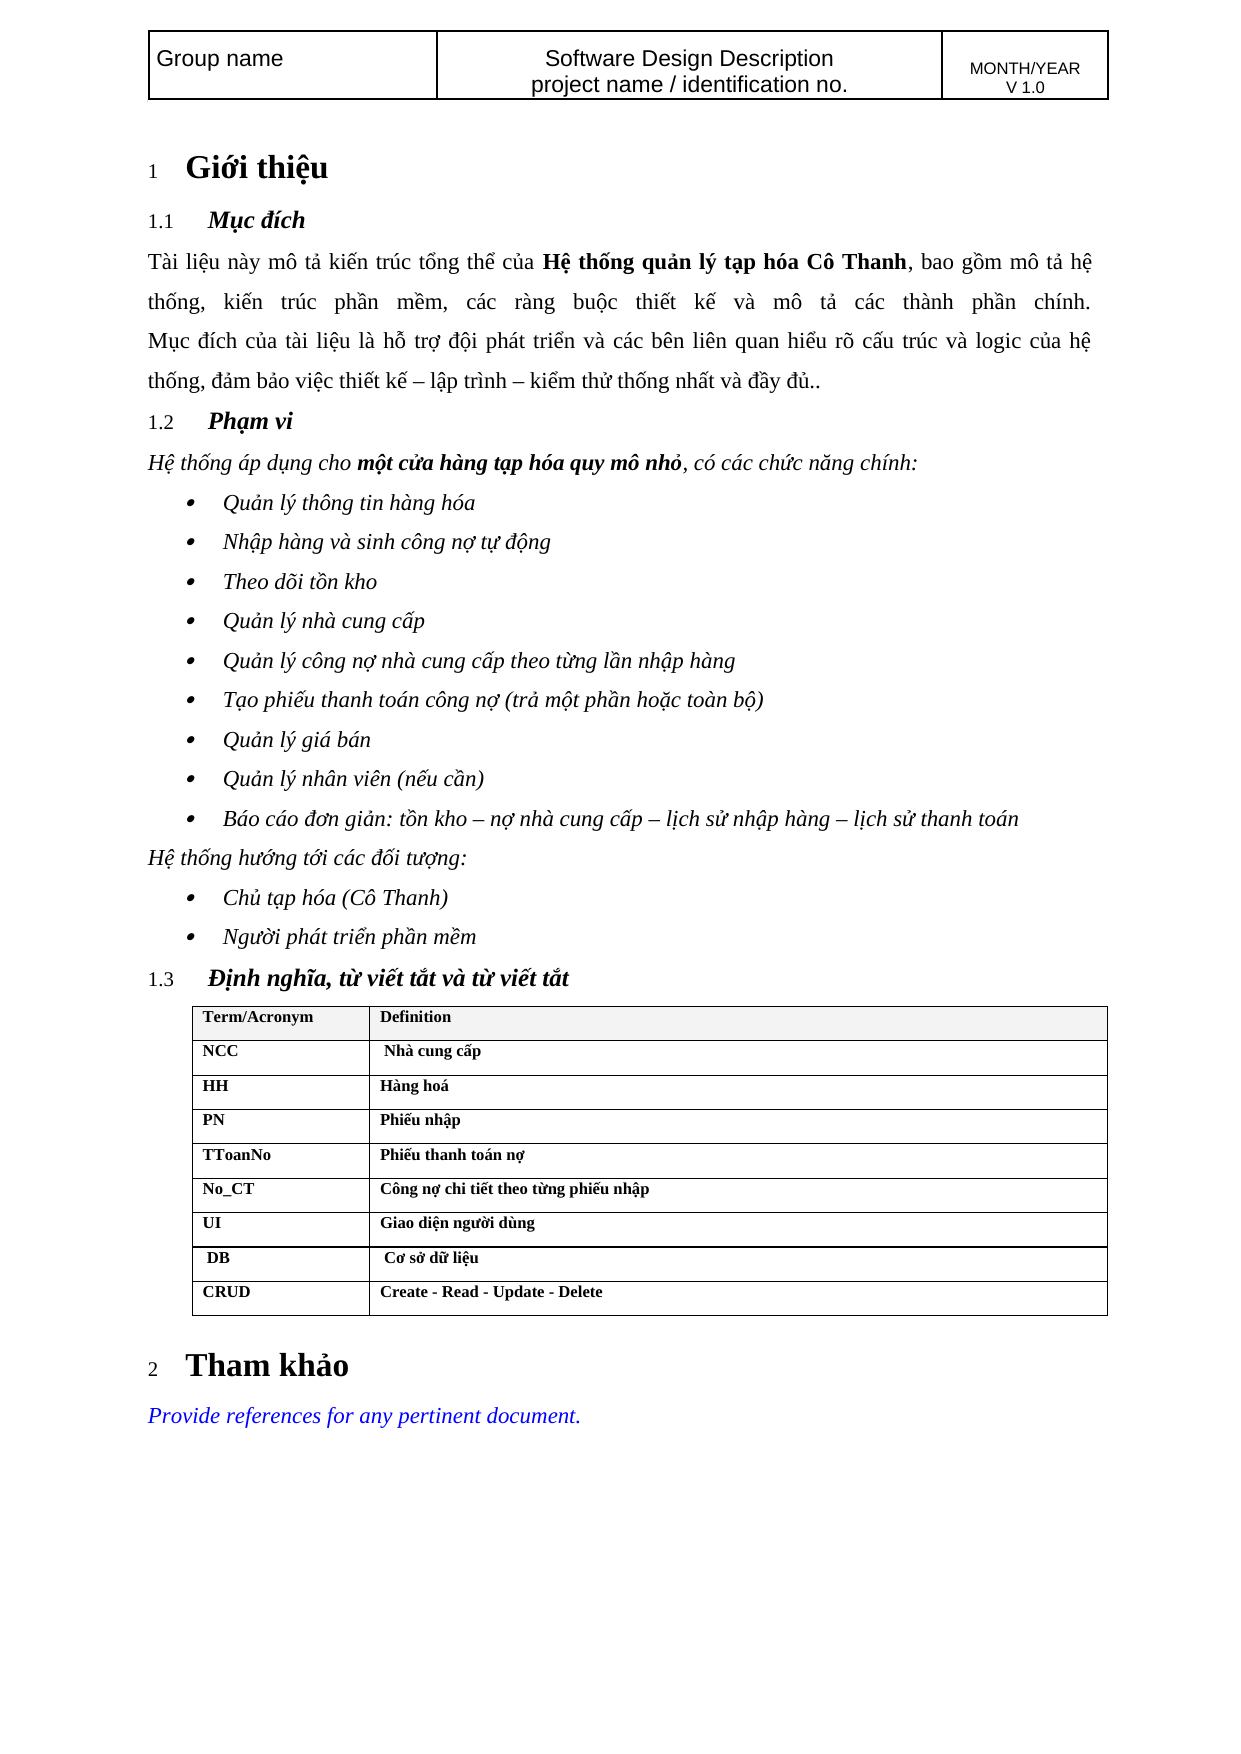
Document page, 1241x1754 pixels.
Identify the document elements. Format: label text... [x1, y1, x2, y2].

list Theo dõi tồn kho [185, 568, 1092, 594]
list Quản lý thông tin hàng hóa [185, 489, 1092, 515]
table_cell UI [193, 1213, 369, 1246]
subtitle Giới thiệu [148, 148, 1092, 186]
table_header Term/Acronym [193, 1007, 369, 1040]
table_cell Giao diện người dùng [370, 1213, 1107, 1246]
text Provide references for any pertinent document. [148, 1402, 1092, 1429]
table_cell Công nợ chi tiết theo từng phiếu nhập [370, 1179, 1107, 1212]
list Chủ tạp hóa (Cô Thanh) [185, 884, 1092, 910]
list Quản lý nhân viên (nếu cần) [185, 765, 1092, 792]
list Nhập hàng và sinh công nợ tự động [185, 528, 1092, 555]
table_cell HH [193, 1076, 369, 1109]
text Hệ thống hướng tới các đối tượng: [148, 844, 1092, 871]
table_cell TToanNo [193, 1144, 369, 1178]
subtitle Mục đích [148, 205, 1092, 234]
text Hệ thống áp dụng cho một cửa hàng tạp hóa quy mô nhỏ, có các chức năng chính: [148, 449, 1092, 476]
list Tạo phiếu thanh toán công nợ (trả một phần hoặc toàn bộ) [185, 686, 1092, 713]
list Quản lý giá bán [185, 726, 1092, 752]
table_header Definition [370, 1007, 1107, 1040]
list Quản lý công nợ nhà cung cấp theo từng lần nhập hàng [185, 647, 1092, 673]
table_cell PN [193, 1110, 369, 1143]
table_cell No_CT [193, 1179, 369, 1212]
table_cell Phiếu thanh toán nợ [370, 1144, 1107, 1178]
subtitle Tham khảo [148, 1345, 1092, 1383]
table_cell NCC [193, 1041, 369, 1074]
table_cell DB [193, 1248, 369, 1281]
table_cell Cơ sở dữ liệu [370, 1248, 1107, 1281]
list Quản lý nhà cung cấp [185, 607, 1092, 634]
table_cell CRUD [193, 1282, 369, 1315]
subtitle Định nghĩa, từ viết tắt và từ viết tắt [148, 963, 1092, 991]
table_cell Hàng hoá [370, 1076, 1107, 1109]
table_cell Nhà cung cấp [370, 1041, 1107, 1074]
table_cell Create - Read - Update - Delete [370, 1282, 1107, 1315]
table_cell Phiếu nhập [370, 1110, 1107, 1143]
text Tài liệu này mô tả kiến trúc tổng thể của Hệ thống quản lý tạp hóa Cô Thanh, bao gồm mô tả hệ thống, kiến trúc phần mềm, các ràng buộc thiết kế và mô tả các thành phần chính. Mục đích của tài liệu là hỗ trợ đội phát triển và các bên liên quan hiểu rõ cấu trúc và logic của hệ thống, đảm bảo việc thiết kế – lập trình – kiểm thử thống nhất và đầy đủ.. [148, 248, 1092, 393]
list Người phát triển phần mềm [185, 923, 1092, 949]
list Báo cáo đơn giản: tồn kho – nợ nhà cung cấp – lịch sử nhập hàng – lịch sử thanh toán [185, 805, 1092, 831]
subtitle Phạm vi [148, 406, 1092, 435]
